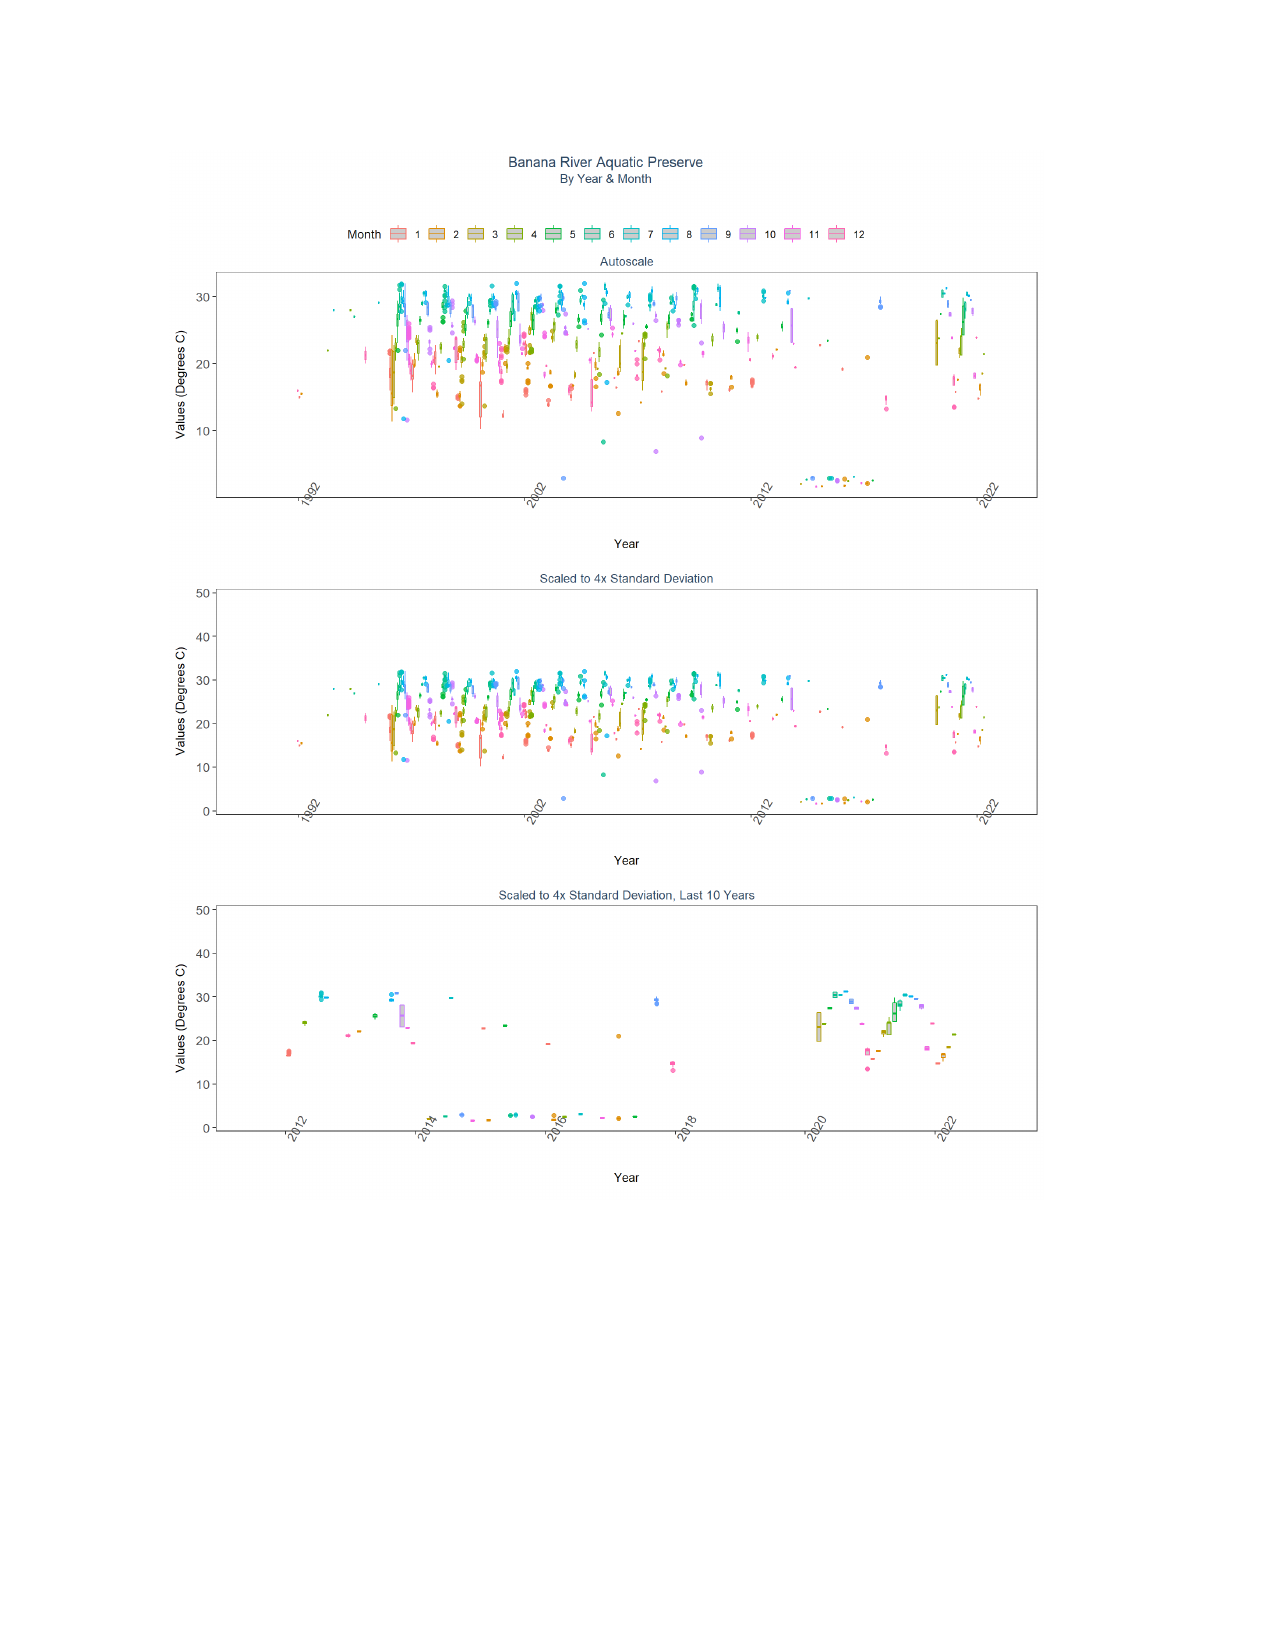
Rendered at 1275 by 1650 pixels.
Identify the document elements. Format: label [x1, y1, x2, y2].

picture [168, 150, 1044, 1200]
